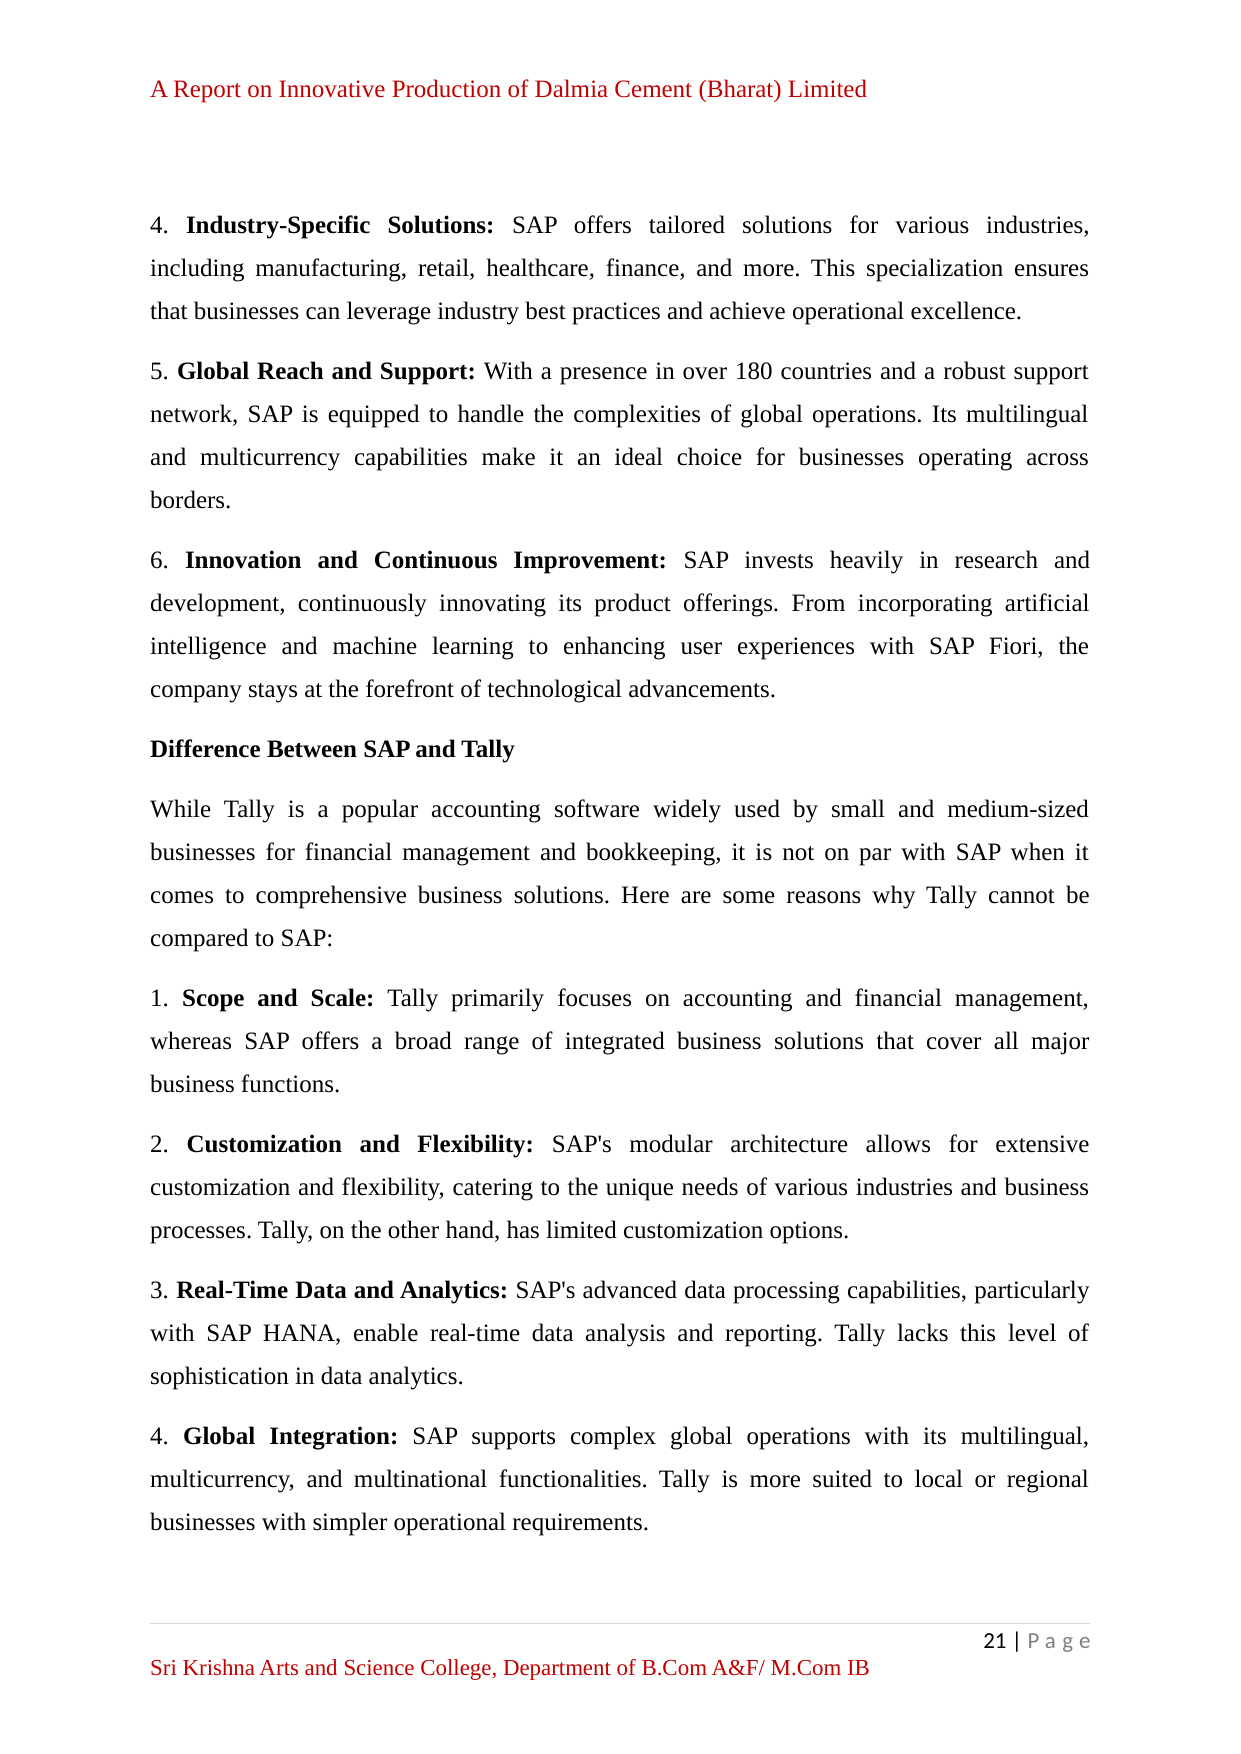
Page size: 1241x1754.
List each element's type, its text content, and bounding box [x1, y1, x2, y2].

text 4. Global Integration: SAP supports complex global operations with its multilingual, multicurrency, and multinational functionalities. Tally is more suited to local or regional businesses with simpler operational requirements. [150, 1421, 1090, 1536]
text 4. Industry-Specific Solutions: SAP offers tailored solutions for various industries, including manufacturing, retail, healthcare, finance, and more. This specialization ensures that businesses can leverage industry best practices and achieve operational excellence. [150, 210, 1090, 325]
text 6. Innovation and Continuous Improvement: SAP invests heavily in research and development, continuously innovating its product offerings. From incorporating artificial intelligence and machine learning to enhancing user experiences with SAP Fiori, the company stays at the forefront of technological advancements. [150, 545, 1090, 703]
text 1. Scope and Scale: Tally primarily focuses on accounting and financial management, whereas SAP offers a broad range of integrated business solutions that cover all major business functions. [150, 983, 1090, 1098]
text Difference Between SAP and Tally [150, 734, 1090, 763]
text While Tally is a popular accounting software widely used by small and medium-sized businesses for financial management and bookkeeping, it is not on par with SAP when it comes to comprehensive business solutions. Here are some reasons why Tally cannot be compared to SAP: [150, 794, 1090, 952]
text 2. Customization and Flexibility: SAP's modular architecture allows for extensive customization and flexibility, catering to the unique needs of various industries and business processes. Tally, on the other hand, has limited customization options. [150, 1129, 1090, 1244]
text 3. Real-Time Data and Analytics: SAP's advanced data processing capabilities, particularly with SAP HANA, enable real-time data analysis and reporting. Tally lacks this level of sophistication in data analytics. [150, 1275, 1090, 1390]
text 5. Global Reach and Support: With a presence in over 180 countries and a robust support network, SAP is equipped to handle the complexities of global operations. Its multilingual and multicurrency capabilities make it an ideal choice for businesses operating across borders. [150, 356, 1090, 514]
